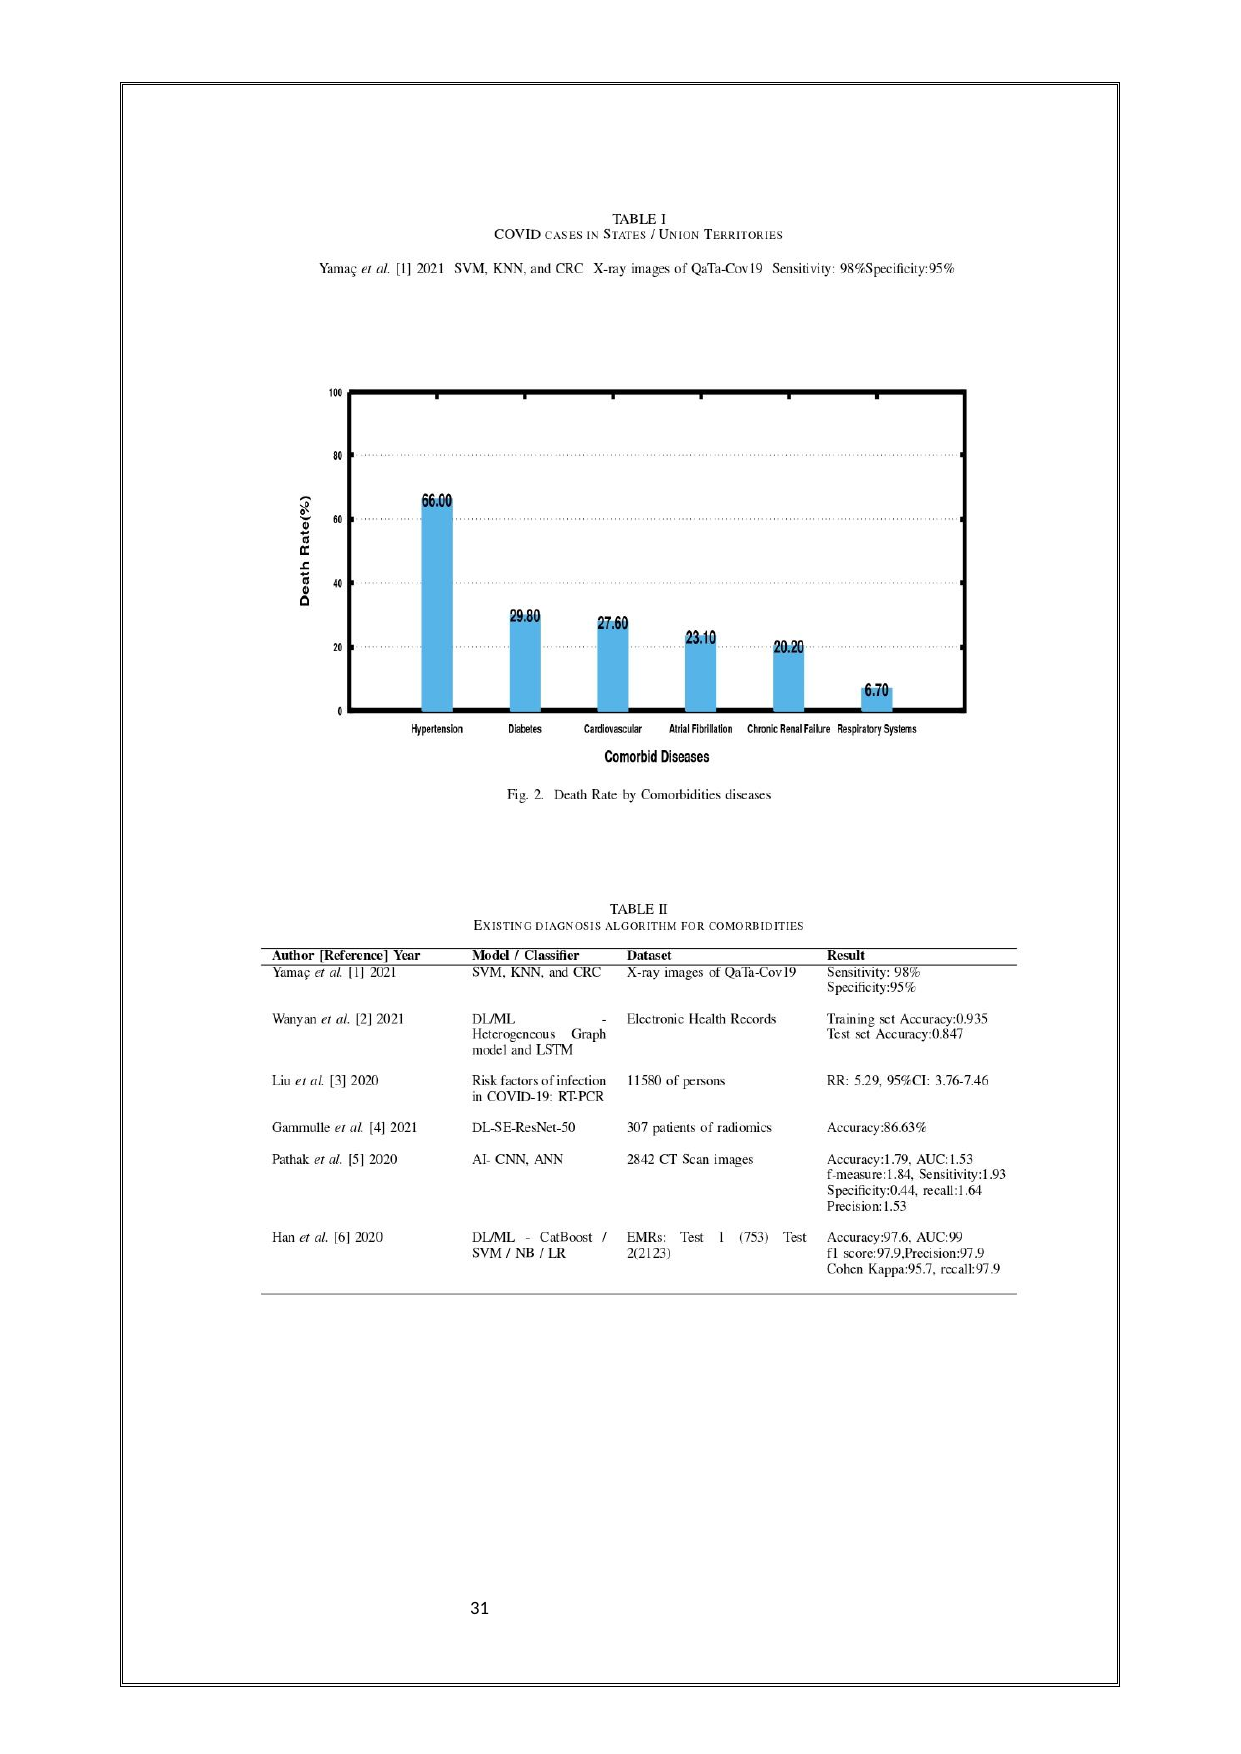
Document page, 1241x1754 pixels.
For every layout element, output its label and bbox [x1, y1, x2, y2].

picture [187, 150, 1090, 1371]
